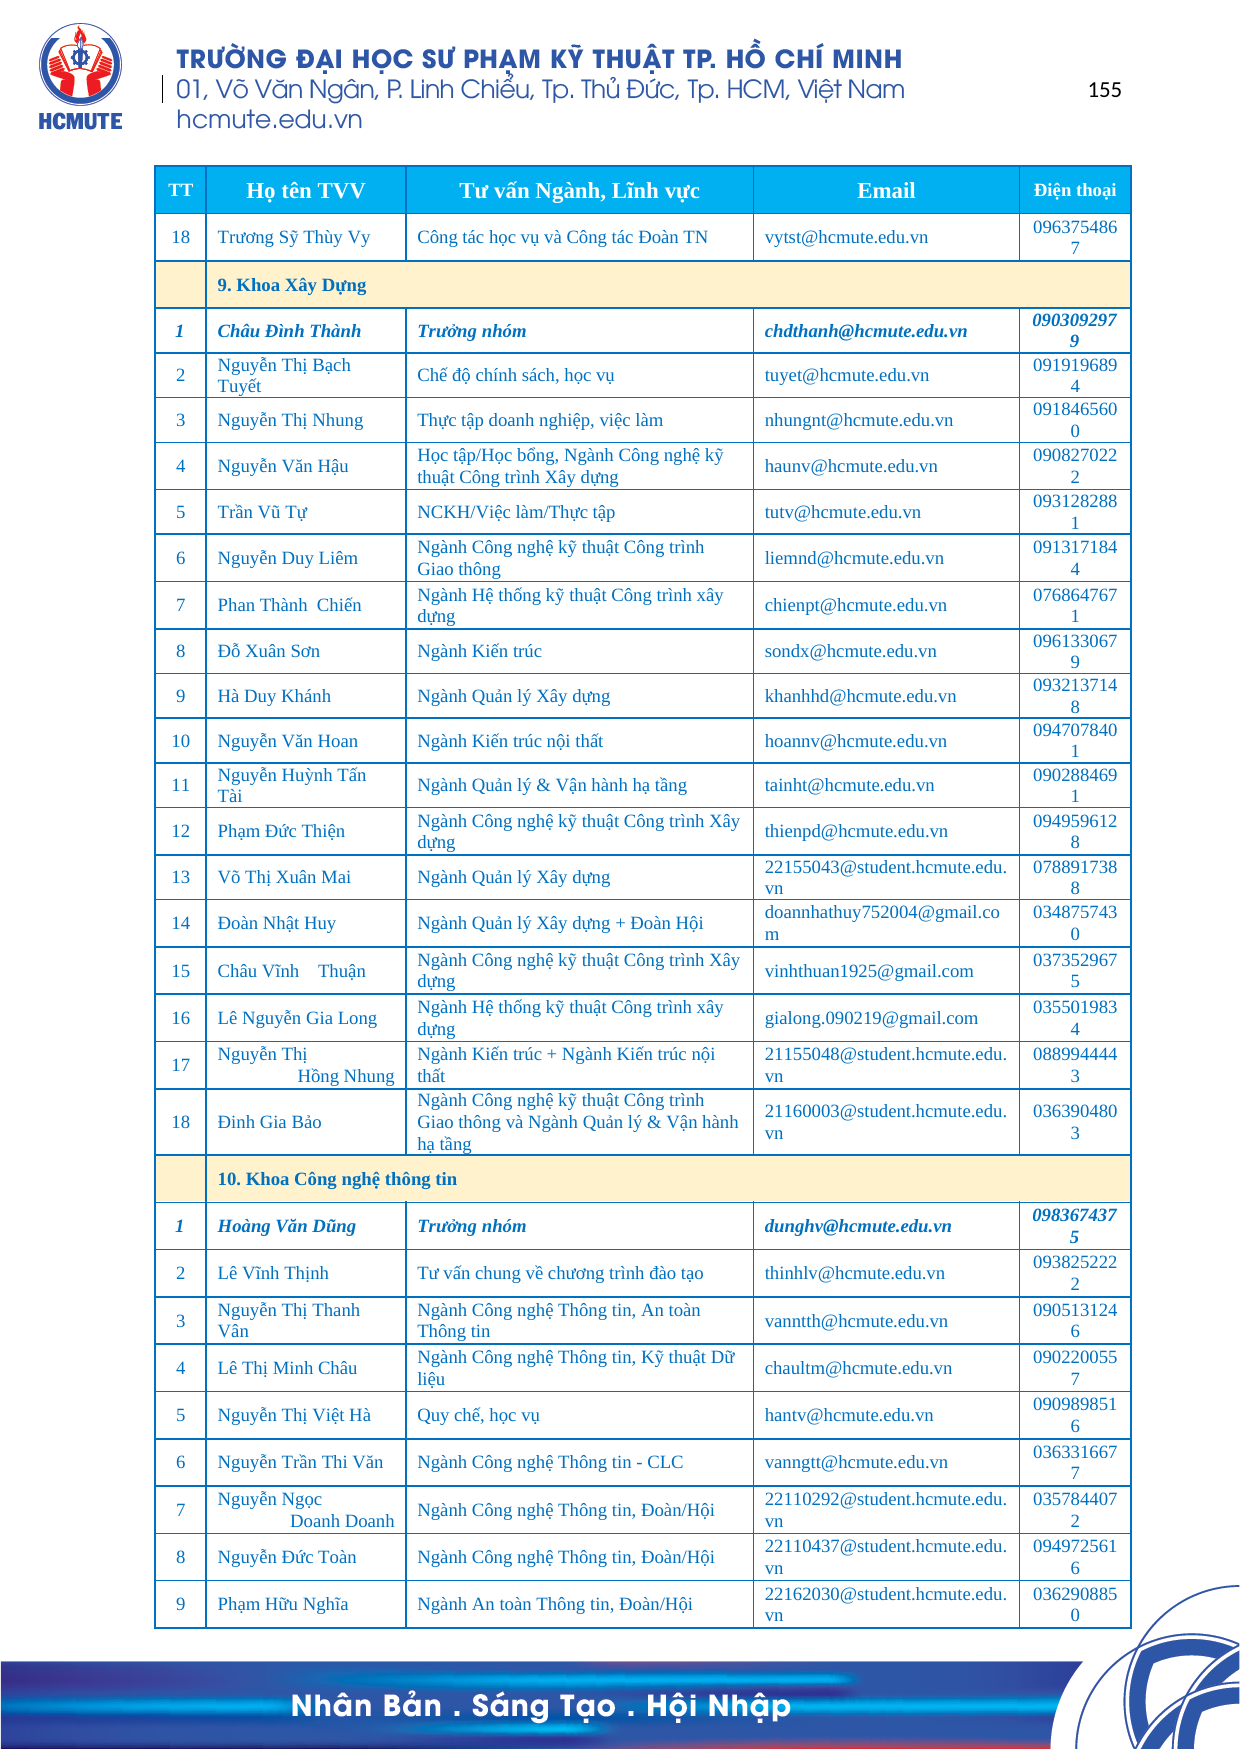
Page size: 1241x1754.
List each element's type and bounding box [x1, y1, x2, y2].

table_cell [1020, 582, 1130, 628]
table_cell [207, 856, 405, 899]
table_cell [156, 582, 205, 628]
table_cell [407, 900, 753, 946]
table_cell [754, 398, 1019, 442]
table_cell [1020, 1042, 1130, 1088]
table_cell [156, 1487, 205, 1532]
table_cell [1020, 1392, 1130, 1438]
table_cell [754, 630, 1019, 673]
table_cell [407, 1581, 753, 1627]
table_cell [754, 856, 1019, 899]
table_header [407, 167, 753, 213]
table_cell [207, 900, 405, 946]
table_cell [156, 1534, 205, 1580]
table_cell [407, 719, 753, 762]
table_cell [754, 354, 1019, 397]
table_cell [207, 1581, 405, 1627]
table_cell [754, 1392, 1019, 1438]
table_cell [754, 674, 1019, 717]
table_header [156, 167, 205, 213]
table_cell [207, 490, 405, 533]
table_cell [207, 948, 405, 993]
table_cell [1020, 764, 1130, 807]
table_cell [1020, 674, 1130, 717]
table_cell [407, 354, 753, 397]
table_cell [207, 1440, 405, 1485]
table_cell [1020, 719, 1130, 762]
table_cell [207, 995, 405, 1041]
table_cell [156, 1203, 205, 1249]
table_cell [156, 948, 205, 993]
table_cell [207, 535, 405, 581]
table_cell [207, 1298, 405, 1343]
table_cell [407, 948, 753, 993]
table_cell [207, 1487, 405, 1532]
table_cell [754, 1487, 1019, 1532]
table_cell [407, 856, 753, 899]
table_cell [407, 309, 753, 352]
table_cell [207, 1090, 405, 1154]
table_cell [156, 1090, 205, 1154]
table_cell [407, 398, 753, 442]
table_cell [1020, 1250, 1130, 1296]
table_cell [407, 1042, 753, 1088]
picture [0, 0, 1240, 1749]
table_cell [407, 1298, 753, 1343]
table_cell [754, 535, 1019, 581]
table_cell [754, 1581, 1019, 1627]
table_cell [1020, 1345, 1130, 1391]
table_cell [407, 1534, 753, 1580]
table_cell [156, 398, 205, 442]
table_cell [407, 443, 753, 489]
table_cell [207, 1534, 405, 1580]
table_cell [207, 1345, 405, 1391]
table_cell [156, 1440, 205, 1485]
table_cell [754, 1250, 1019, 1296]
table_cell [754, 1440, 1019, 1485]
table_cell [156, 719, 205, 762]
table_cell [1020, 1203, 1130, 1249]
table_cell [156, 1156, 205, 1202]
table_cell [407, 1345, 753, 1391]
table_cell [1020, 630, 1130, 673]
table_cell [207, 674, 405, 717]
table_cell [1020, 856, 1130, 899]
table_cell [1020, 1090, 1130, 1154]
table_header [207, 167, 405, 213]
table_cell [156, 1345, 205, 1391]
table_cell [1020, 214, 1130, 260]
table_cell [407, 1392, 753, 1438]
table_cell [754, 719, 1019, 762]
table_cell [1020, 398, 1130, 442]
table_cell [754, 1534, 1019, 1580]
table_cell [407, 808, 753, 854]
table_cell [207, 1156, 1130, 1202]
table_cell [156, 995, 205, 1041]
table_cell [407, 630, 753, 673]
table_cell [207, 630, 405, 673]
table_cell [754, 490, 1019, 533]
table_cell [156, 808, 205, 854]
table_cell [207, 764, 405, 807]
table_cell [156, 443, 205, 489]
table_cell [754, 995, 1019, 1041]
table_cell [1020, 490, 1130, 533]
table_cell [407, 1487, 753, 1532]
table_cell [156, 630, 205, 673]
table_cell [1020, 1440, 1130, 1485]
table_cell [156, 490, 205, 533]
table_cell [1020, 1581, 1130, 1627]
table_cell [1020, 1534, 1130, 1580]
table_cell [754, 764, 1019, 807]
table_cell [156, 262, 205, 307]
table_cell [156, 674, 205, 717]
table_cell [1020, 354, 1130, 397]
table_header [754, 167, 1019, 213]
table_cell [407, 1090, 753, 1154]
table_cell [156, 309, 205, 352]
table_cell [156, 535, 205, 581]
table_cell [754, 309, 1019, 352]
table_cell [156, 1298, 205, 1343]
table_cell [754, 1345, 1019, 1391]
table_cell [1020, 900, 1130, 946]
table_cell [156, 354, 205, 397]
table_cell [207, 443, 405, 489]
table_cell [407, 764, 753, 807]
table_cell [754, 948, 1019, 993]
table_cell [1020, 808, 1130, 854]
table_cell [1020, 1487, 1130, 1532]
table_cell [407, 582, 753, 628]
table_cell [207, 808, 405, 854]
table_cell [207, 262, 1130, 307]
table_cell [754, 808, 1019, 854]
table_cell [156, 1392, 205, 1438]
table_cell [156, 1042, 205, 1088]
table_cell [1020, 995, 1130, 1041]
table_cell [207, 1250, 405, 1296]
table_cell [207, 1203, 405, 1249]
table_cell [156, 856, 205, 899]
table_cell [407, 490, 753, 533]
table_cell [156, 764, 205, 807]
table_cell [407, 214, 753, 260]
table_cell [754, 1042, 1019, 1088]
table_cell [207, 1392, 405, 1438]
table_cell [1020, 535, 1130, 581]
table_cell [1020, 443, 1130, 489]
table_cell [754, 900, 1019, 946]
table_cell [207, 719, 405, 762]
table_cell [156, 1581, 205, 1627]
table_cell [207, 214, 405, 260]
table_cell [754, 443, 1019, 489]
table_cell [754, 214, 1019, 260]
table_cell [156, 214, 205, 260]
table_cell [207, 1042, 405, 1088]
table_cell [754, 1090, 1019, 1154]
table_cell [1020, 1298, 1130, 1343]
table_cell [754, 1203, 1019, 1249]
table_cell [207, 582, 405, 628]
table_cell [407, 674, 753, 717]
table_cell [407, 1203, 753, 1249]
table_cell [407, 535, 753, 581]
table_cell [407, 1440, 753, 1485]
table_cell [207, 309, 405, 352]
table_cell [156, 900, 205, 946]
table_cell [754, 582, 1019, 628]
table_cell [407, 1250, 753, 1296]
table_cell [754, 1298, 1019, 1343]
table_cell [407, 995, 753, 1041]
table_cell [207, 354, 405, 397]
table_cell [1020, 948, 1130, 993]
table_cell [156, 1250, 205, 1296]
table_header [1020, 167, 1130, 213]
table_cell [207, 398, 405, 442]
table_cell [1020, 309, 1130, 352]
